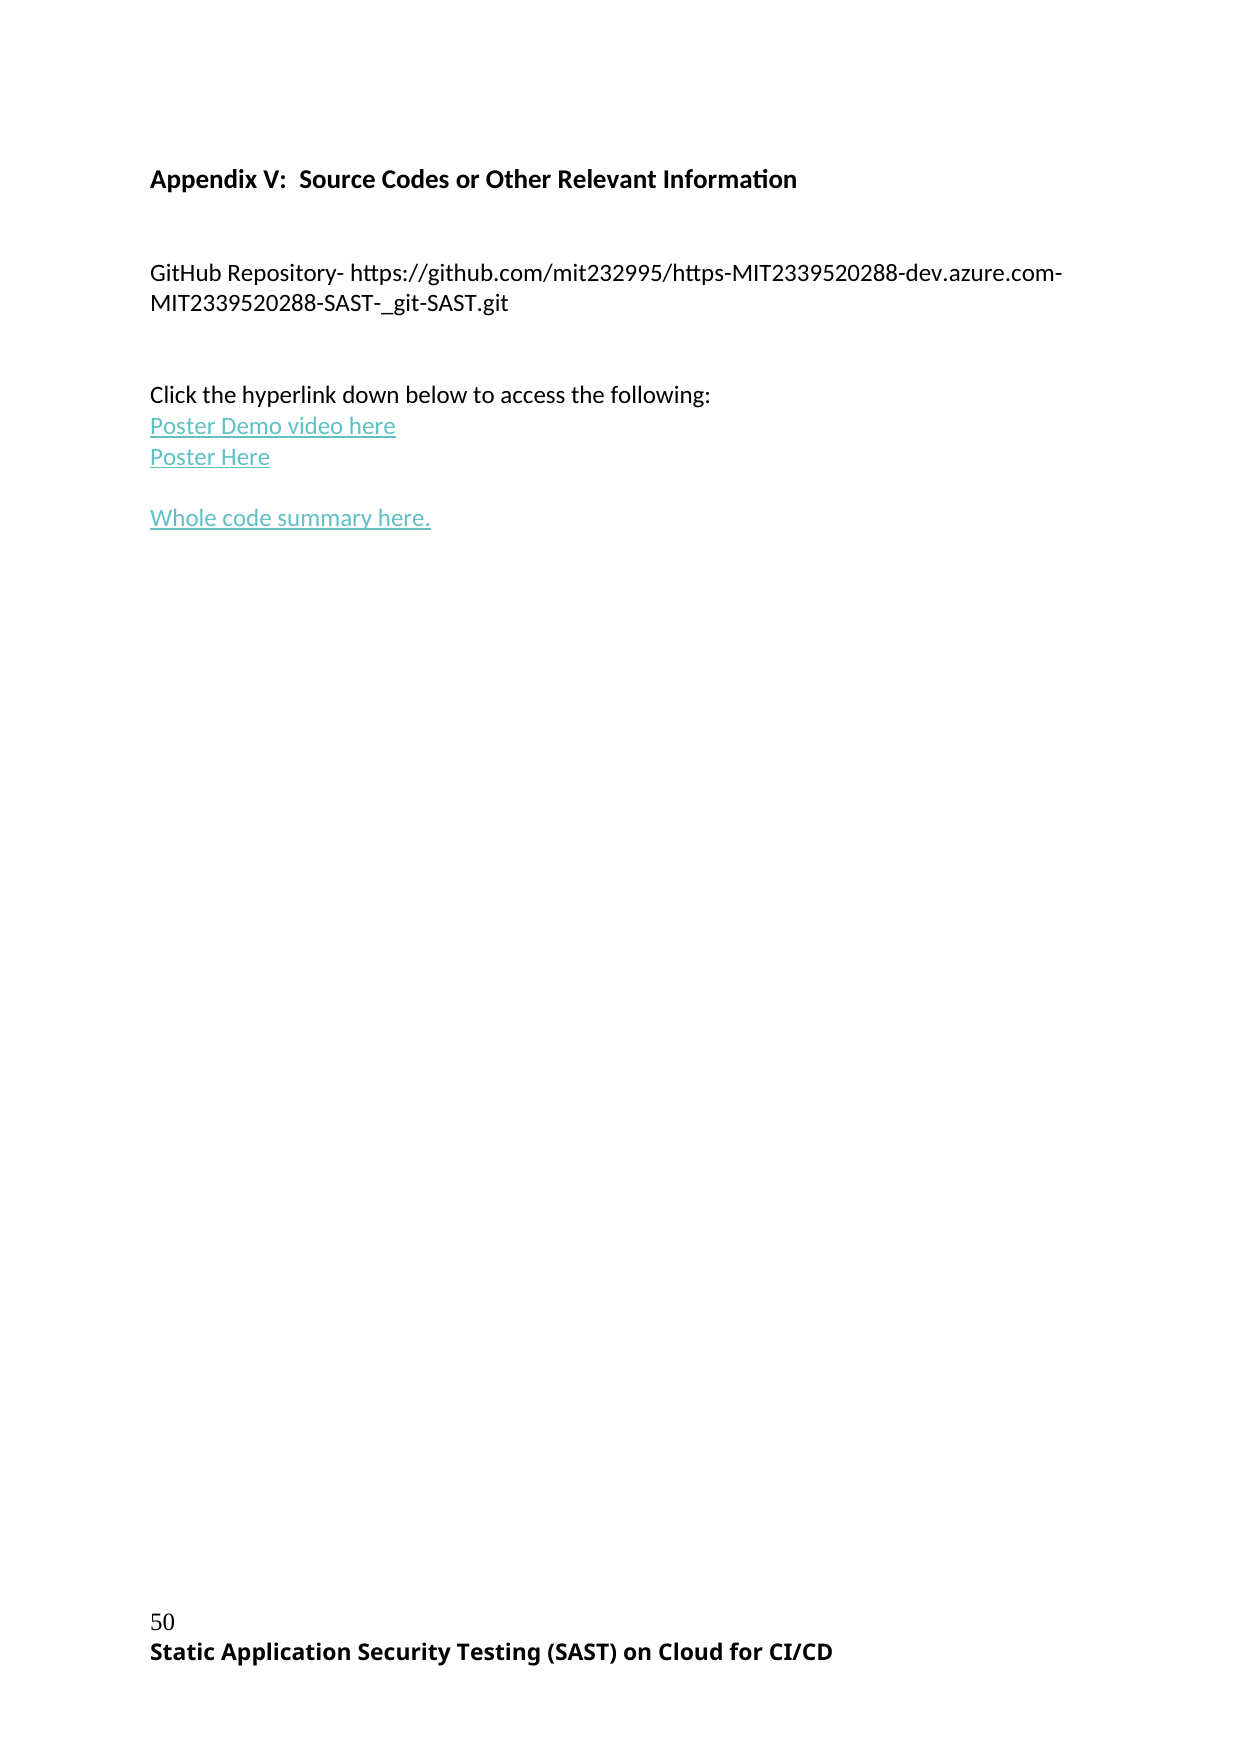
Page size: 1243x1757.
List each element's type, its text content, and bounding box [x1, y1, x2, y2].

text GitHub Repository- https://github.com/mit232995/https-MIT2339520288-dev.azure.com-MIT2339520288-SAST-_git-SAST.git [150, 257, 1093, 318]
text Poster Demo video here [150, 410, 1093, 441]
text Whole code summary here. [150, 502, 1093, 532]
text Click the hyperlink down below to access the following: [150, 379, 1093, 410]
text Poster Here [150, 441, 1093, 471]
subtitle Appendix V: Source Codes or Other Relevant Information [150, 162, 1093, 195]
